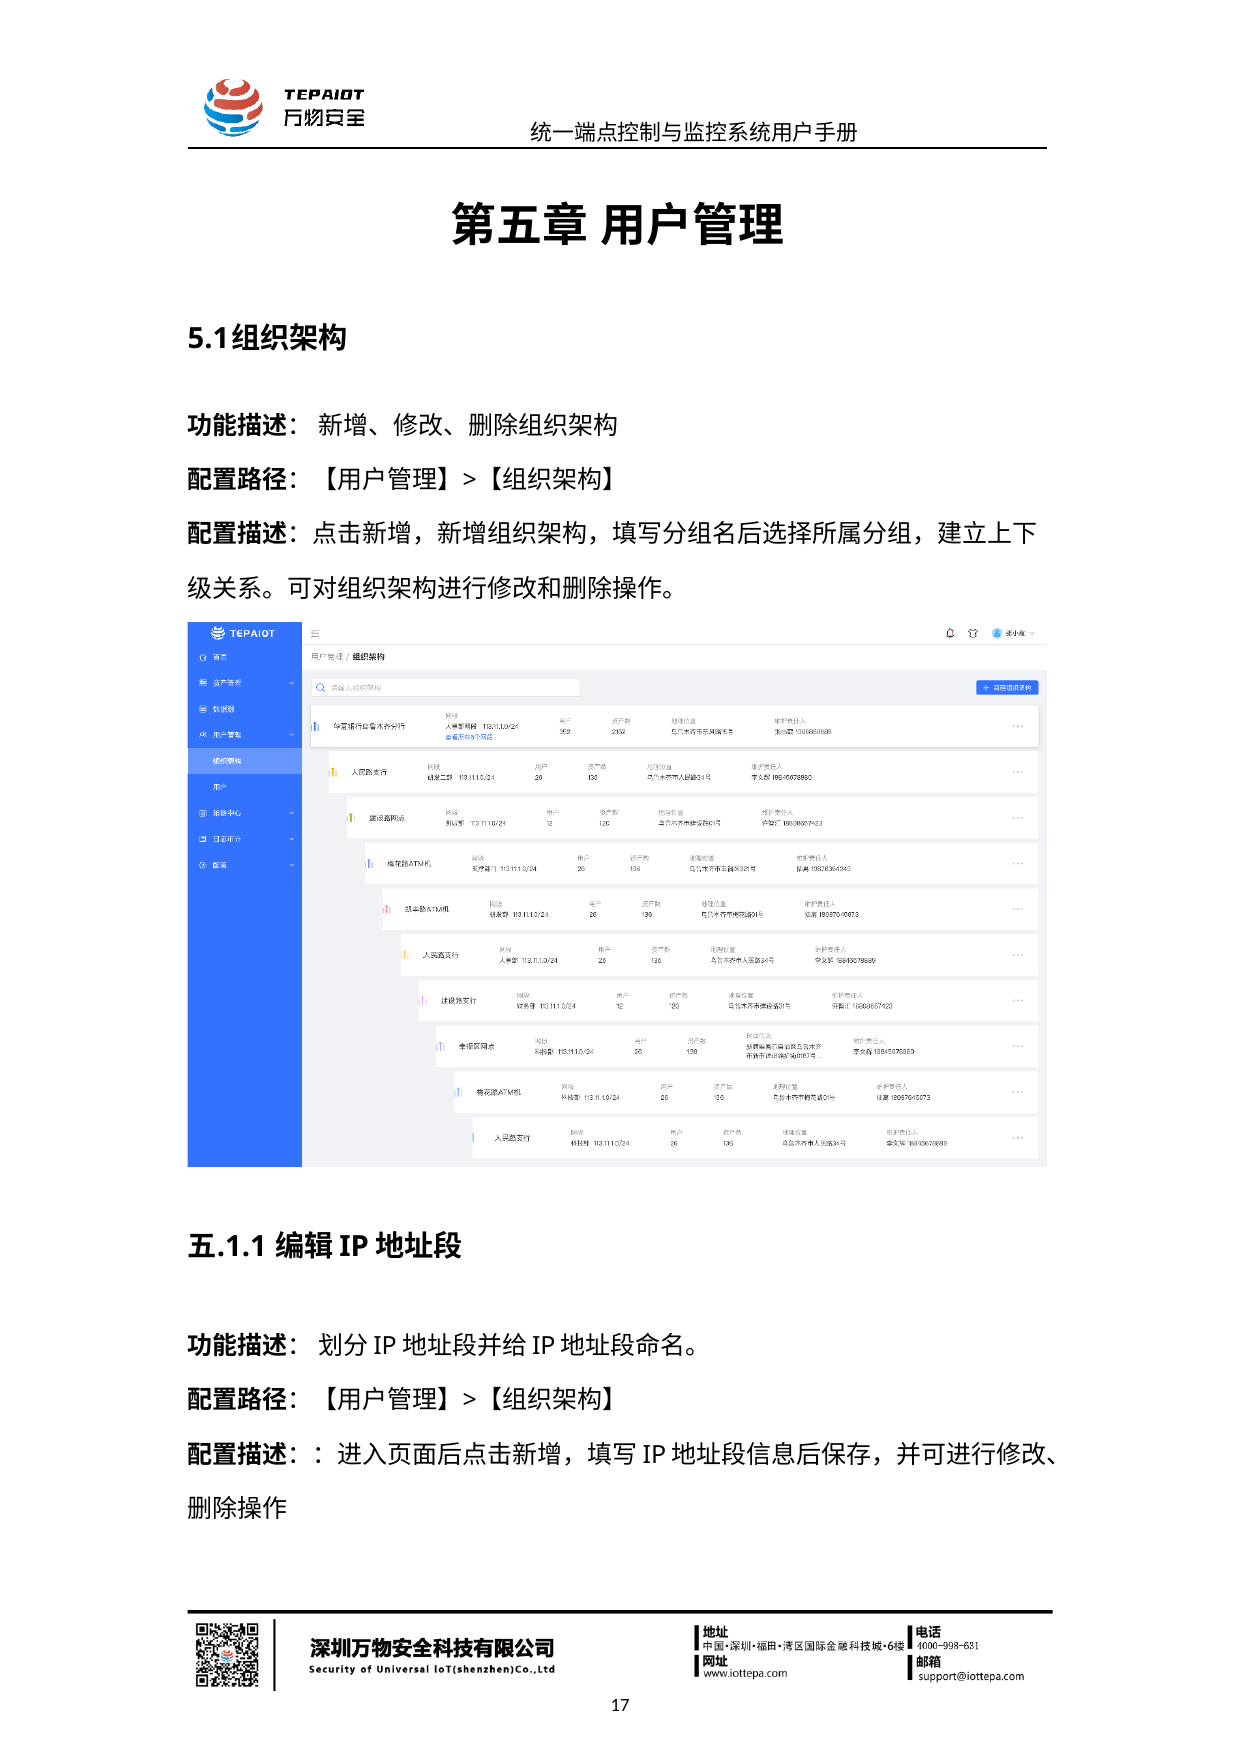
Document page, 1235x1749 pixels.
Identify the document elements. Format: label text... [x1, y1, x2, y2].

text 配置描述：点击新增，新增组织架构，填写分组名后选择所属分组，建立上下级关系。可对组织架构进行修改和删除操作。 [187, 514, 1047, 604]
text 功能描述： 划分IP地址段并给IP地址段命名。 [187, 1326, 1047, 1362]
picture [187, 622, 1047, 1167]
text 配置路径：【用户管理】>【组织架构】 [187, 1380, 1047, 1416]
text 功能描述： 新增、修改、删除组织架构 [187, 405, 1047, 441]
text 配置描述：：进入页面后点击新增，填写IP地址段信息后保存，并可进行修改、删除操作 [187, 1434, 1047, 1525]
picture [187, 1610, 1053, 1692]
subtitle 用户管理 [187, 188, 1047, 254]
text 配置路径：【用户管理】>【组织架构】 [187, 459, 1047, 496]
subtitle 编辑IP地址段 [187, 1209, 1047, 1277]
picture [187, 75, 382, 141]
subtitle 组织架构 [187, 314, 1047, 357]
